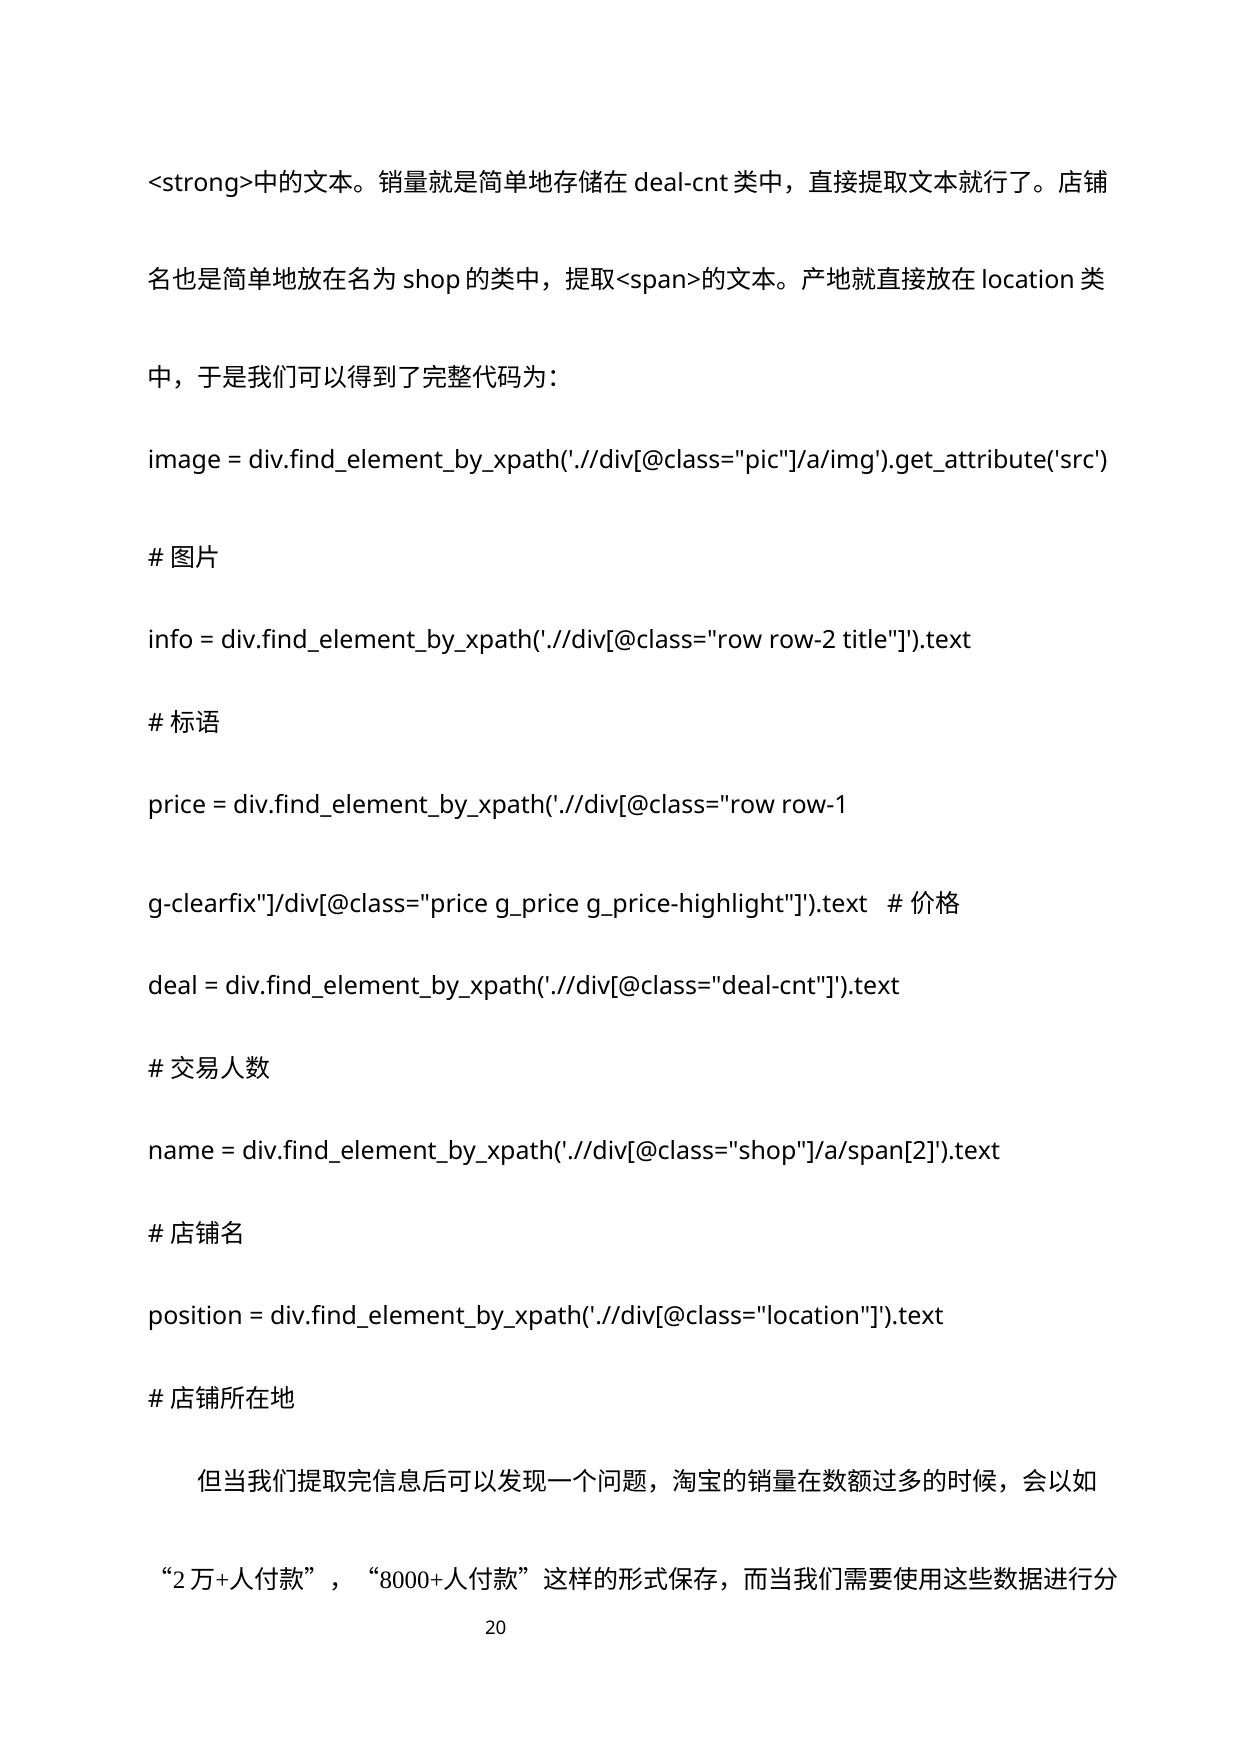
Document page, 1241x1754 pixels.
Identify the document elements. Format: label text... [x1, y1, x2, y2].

text deal = div.find_element_by_xpath('.//div[@class="deal-cnt"]').text [148, 952, 1122, 1017]
text # 店铺名 [148, 1199, 1122, 1264]
text info = div.find_element_by_xpath('.//div[@class="row row-2 title"]').text [148, 606, 1122, 671]
text price = div.find_element_by_xpath('.//div[@class="row row-1 g-clearfix"]/div[@class="price g_price g_price-highlight"]').text # 价格 [148, 772, 1122, 934]
text name = div.find_element_by_xpath('.//div[@class="shop"]/a/span[2]').text [148, 1117, 1122, 1182]
text # 标语 [148, 688, 1122, 753]
text # 店铺所在地 [148, 1364, 1122, 1429]
text image = div.find_element_by_xpath('.//div[@class="pic"]/a/img').get_attribute('src') # 图片 [148, 426, 1122, 588]
text position = div.find_element_by_xpath('.//div[@class="location"]').text [148, 1282, 1122, 1347]
text # 交易人数 [148, 1034, 1122, 1099]
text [148, 148, 1122, 408]
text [148, 1447, 1122, 1610]
